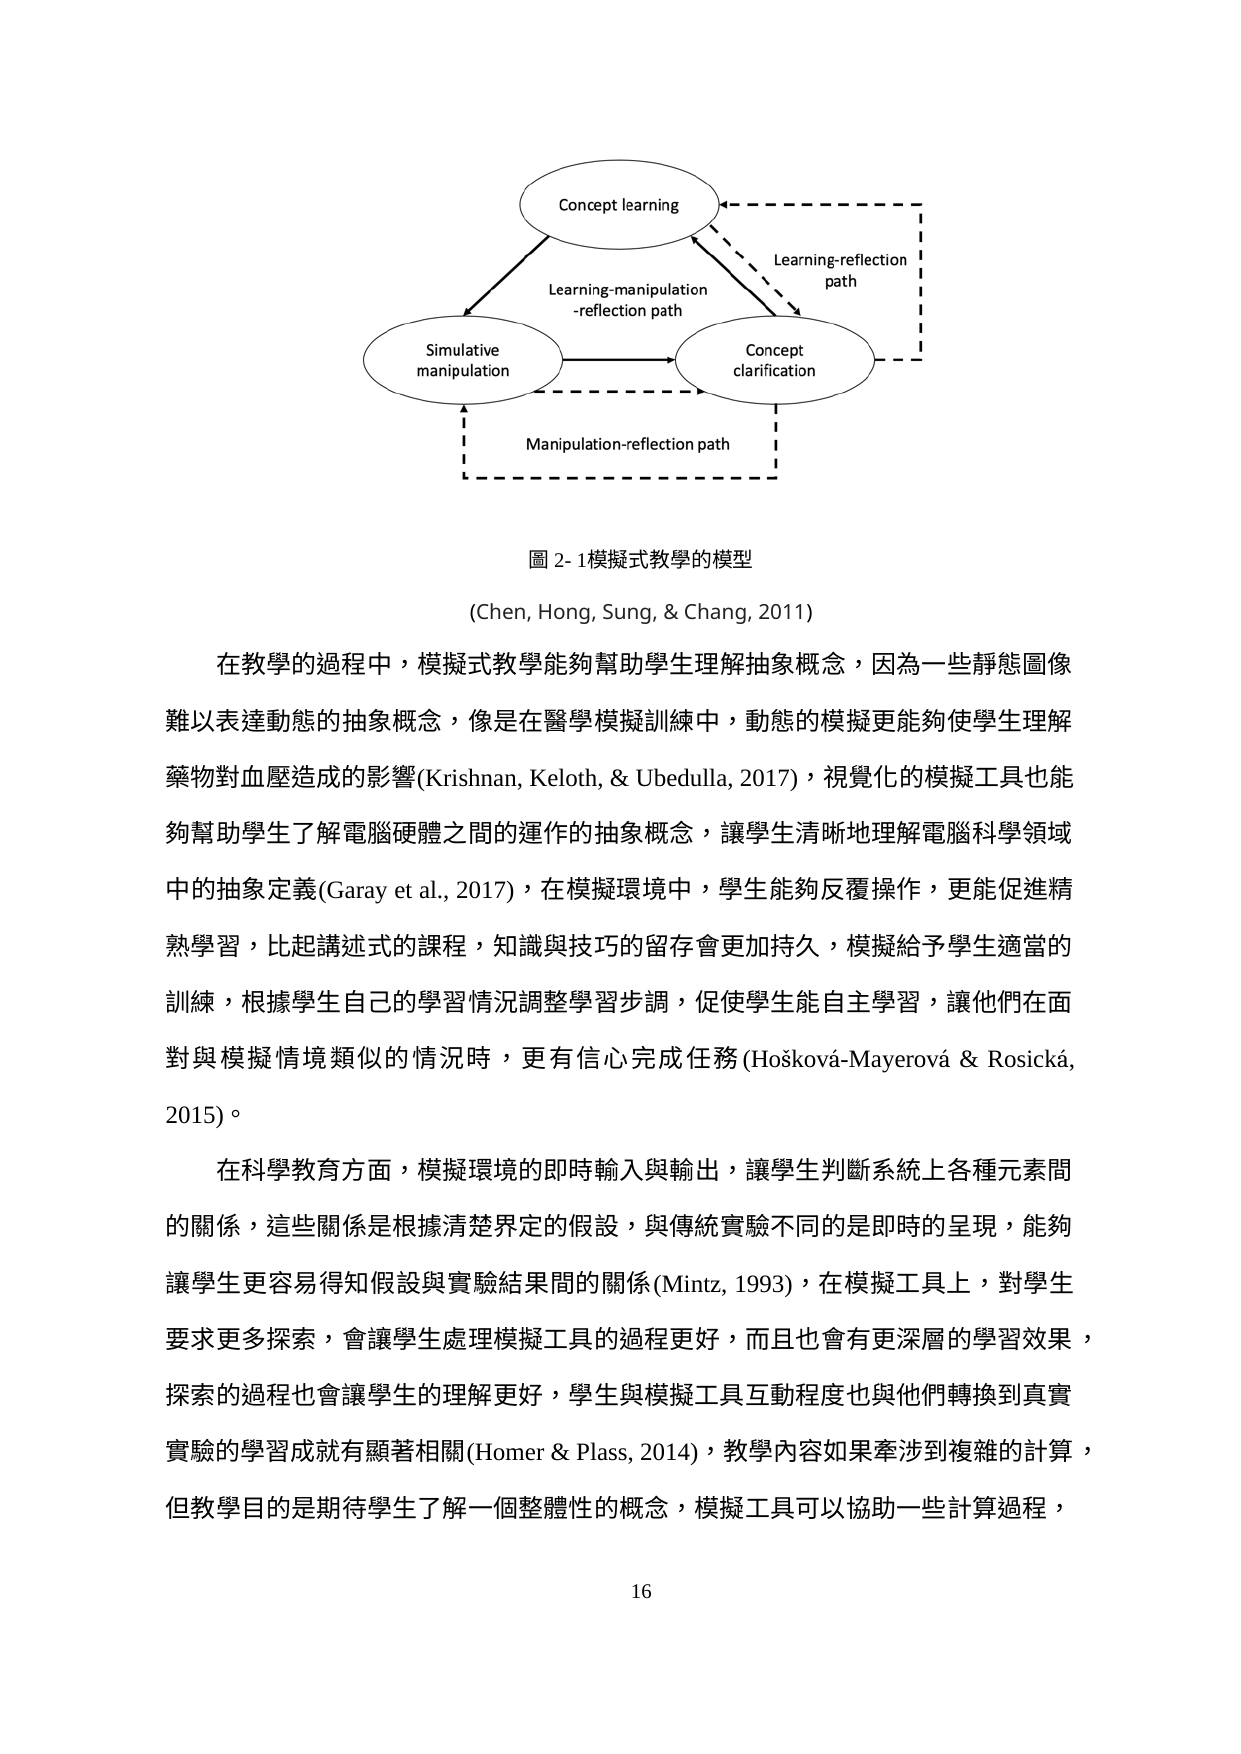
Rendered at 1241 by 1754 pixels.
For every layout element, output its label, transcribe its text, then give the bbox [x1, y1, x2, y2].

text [165, 1150, 1075, 1525]
picture [353, 150, 937, 498]
text 在教學的過程中，模擬式教學能夠幫助學生理解抽象概念，因為一些靜態圖像難以表達動態的抽象概念，像是在醫學模擬訓練中，動態的模擬更能夠使學生理解藥物對血壓造成的影響(Krishnan, Keloth, & Ubedulla, 2017)，視覺化的模擬工具也能夠幫助學生了解電腦硬體之間的運作的抽象概念，讓學生清晰地理解電腦科學領域中的抽象定義(Garay et al., 2017)，在模擬環境中，學生能夠反覆操作，更能促進精熟學習，比起講述式的課程，知識與技巧的留存會更加持久，模擬給予學生適當的訓練，根據學生自己的學習情況調整學習步調，促使學生能自主學習，讓他們在面對與模擬情境類似的情況時，更有信心完成任務(Hošková-Mayerová & Rosická, 2015)。 [165, 644, 1075, 1132]
text (Chen, Hong, Sung, & Chang, 2011) [165, 593, 1075, 630]
text 圖 2- 1模擬式教學的模型 [165, 540, 1075, 577]
